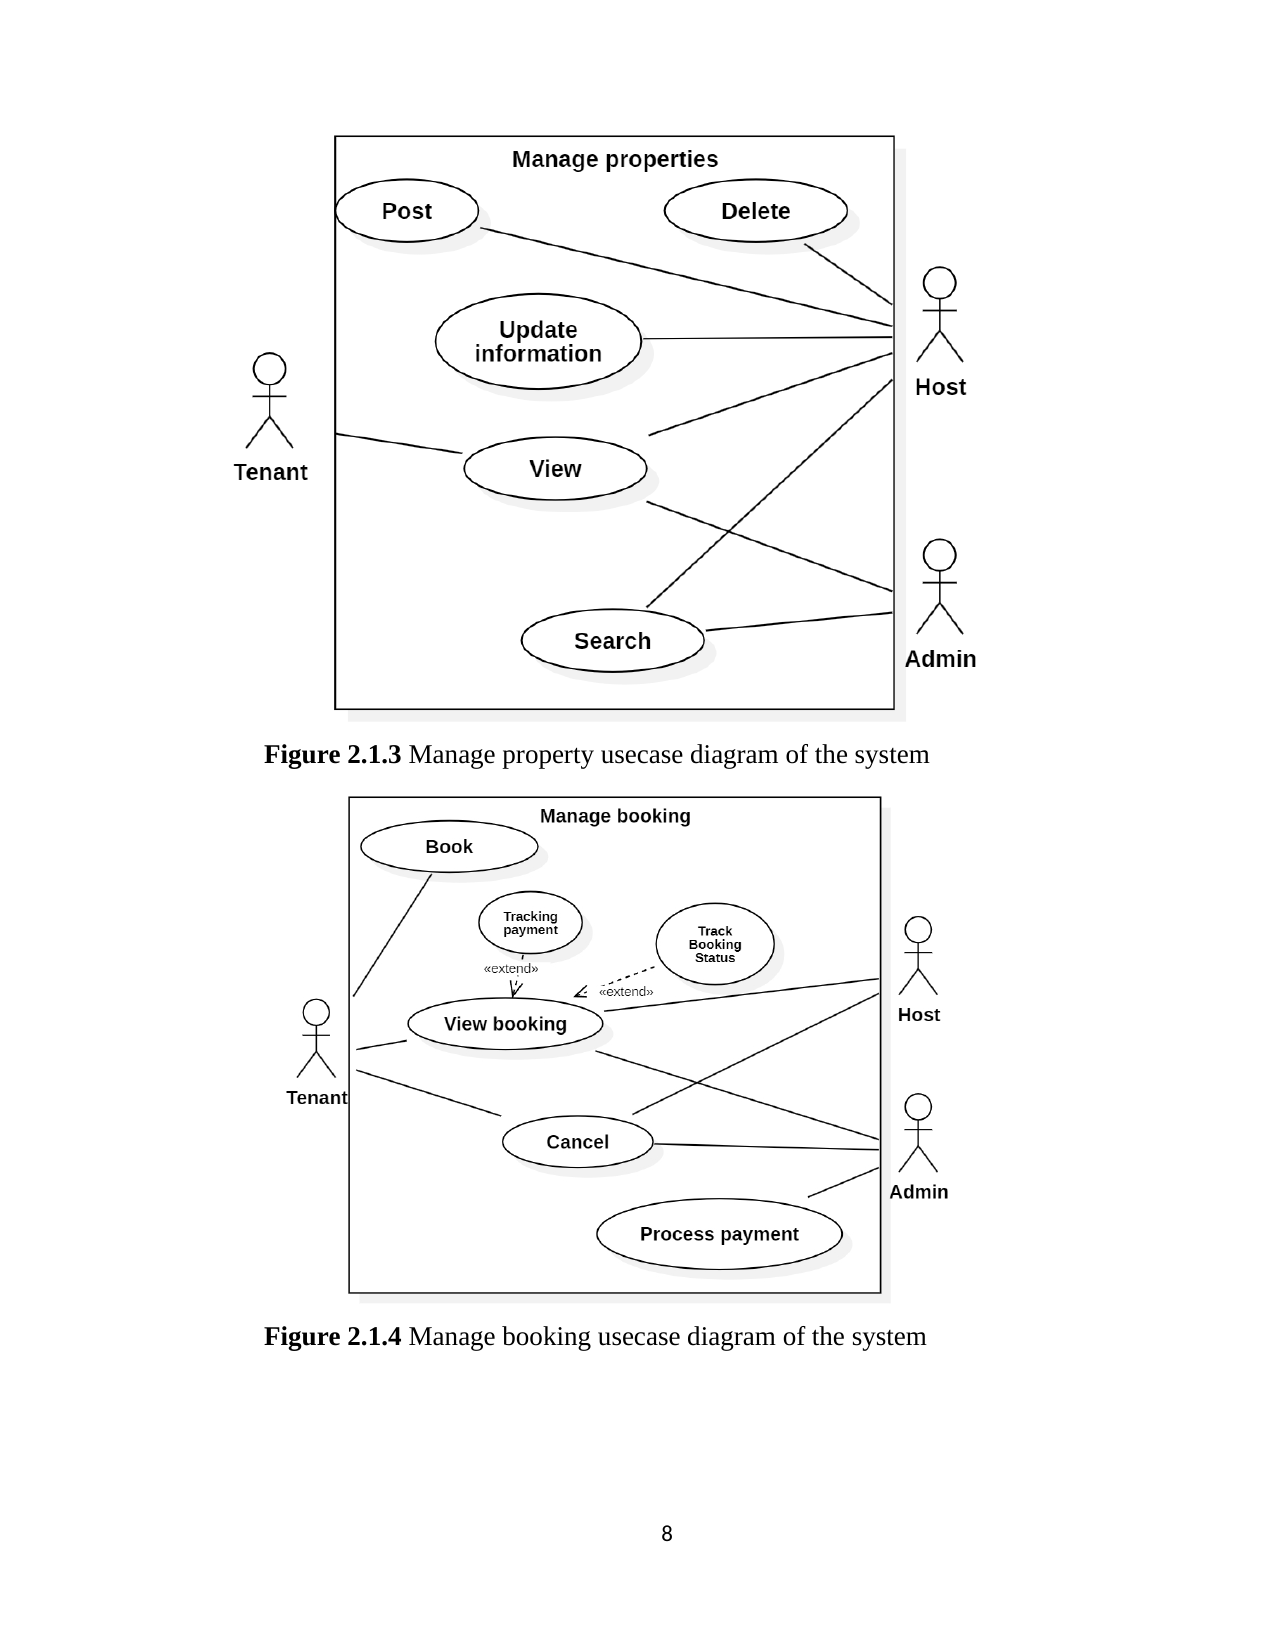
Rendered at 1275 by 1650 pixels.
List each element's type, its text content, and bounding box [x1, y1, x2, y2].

table_cell Figure 2.1.3 Manage property usecase diagram of the system [178, 739, 1156, 783]
picture [188, 118, 1004, 726]
picture [263, 782, 970, 1307]
table_cell [178, 783, 1156, 1320]
table_cell Figure 2.1.4 Manage booking usecase diagram of the system [178, 1320, 1156, 1364]
table_cell [178, 118, 1156, 738]
